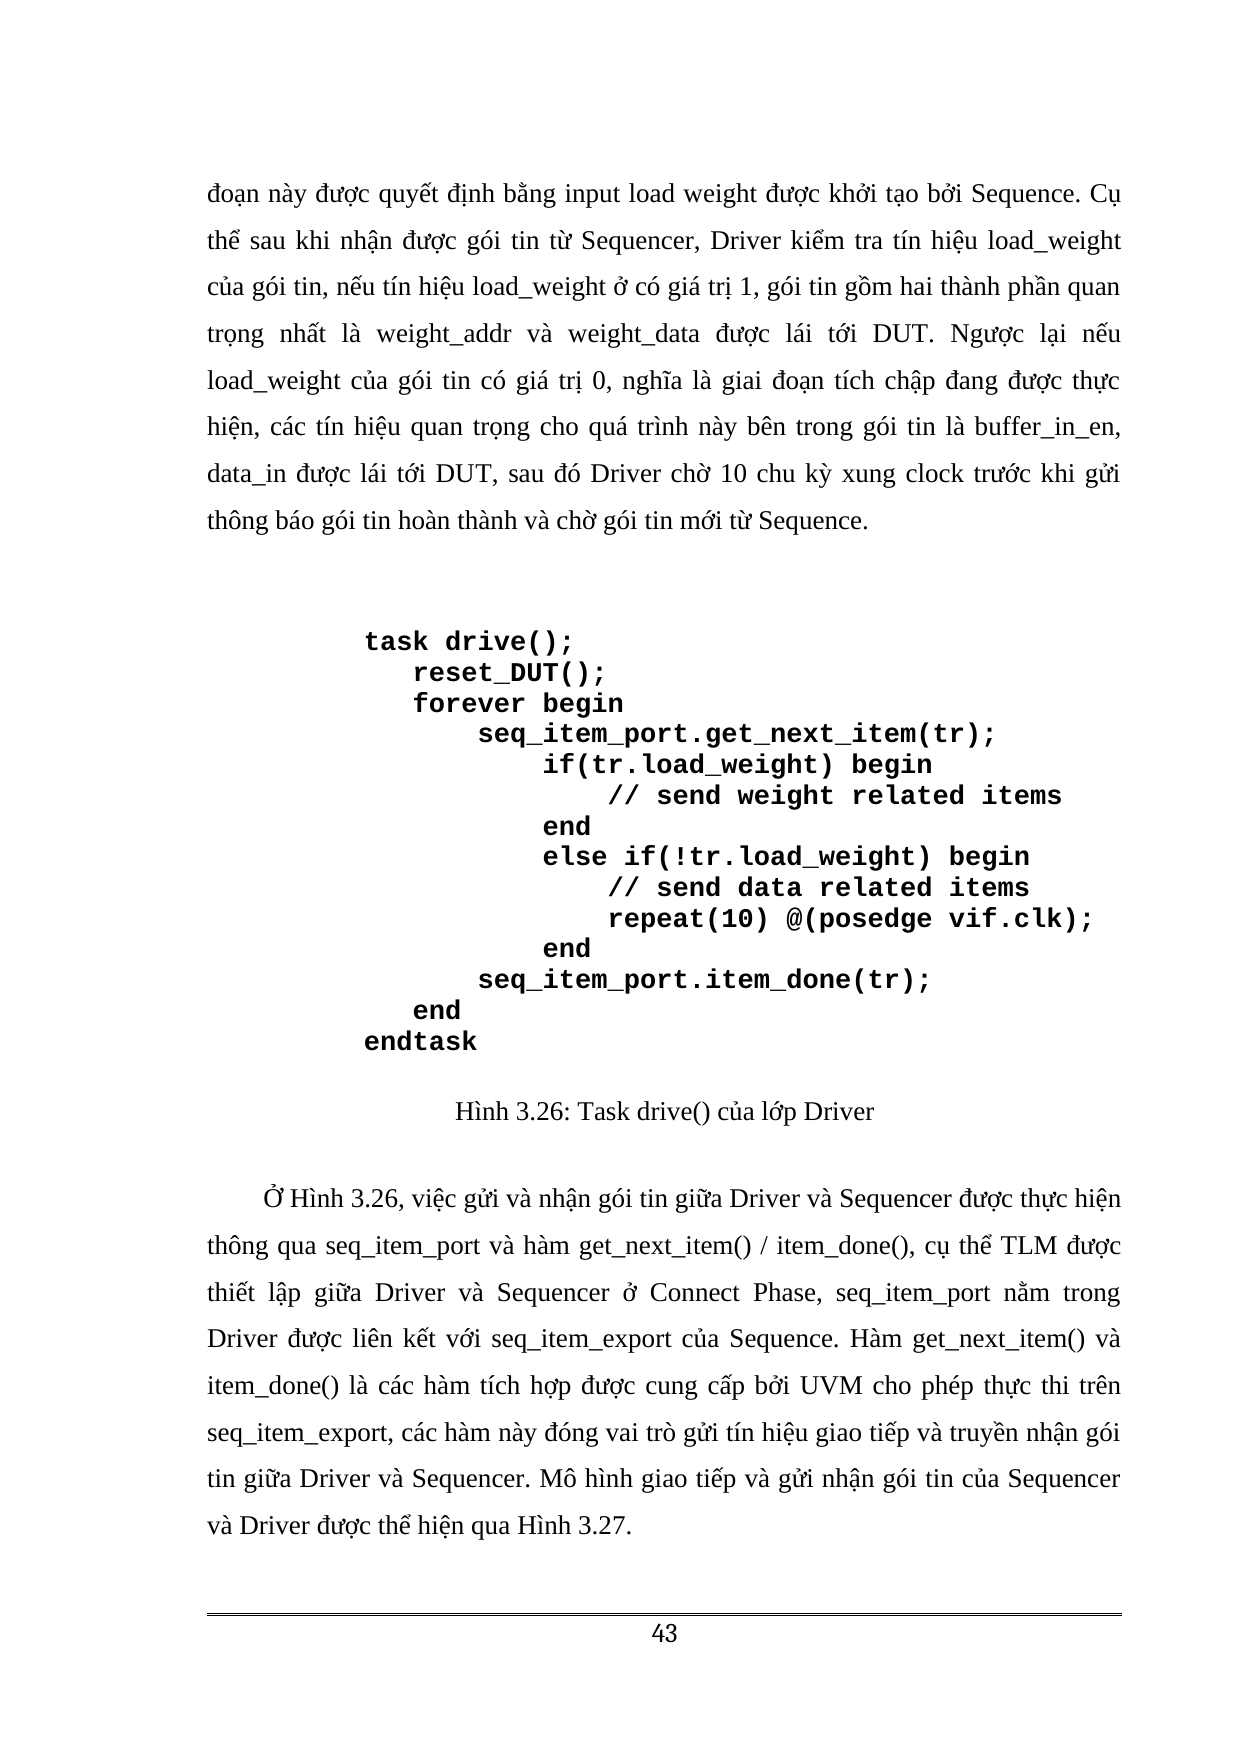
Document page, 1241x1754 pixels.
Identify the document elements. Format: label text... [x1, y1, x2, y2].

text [207, 177, 1122, 535]
table_header task drive(); reset_DUT(); forever begin seq_item_port.get_next_item(tr); if(tr.load_weight) begin // send weight related items end else if(!tr.load_weight) begin // send data related items repeat(10) @(posedge vif.clk); end seq_item_port.item_done(tr); end endtask [358, 622, 1117, 1095]
